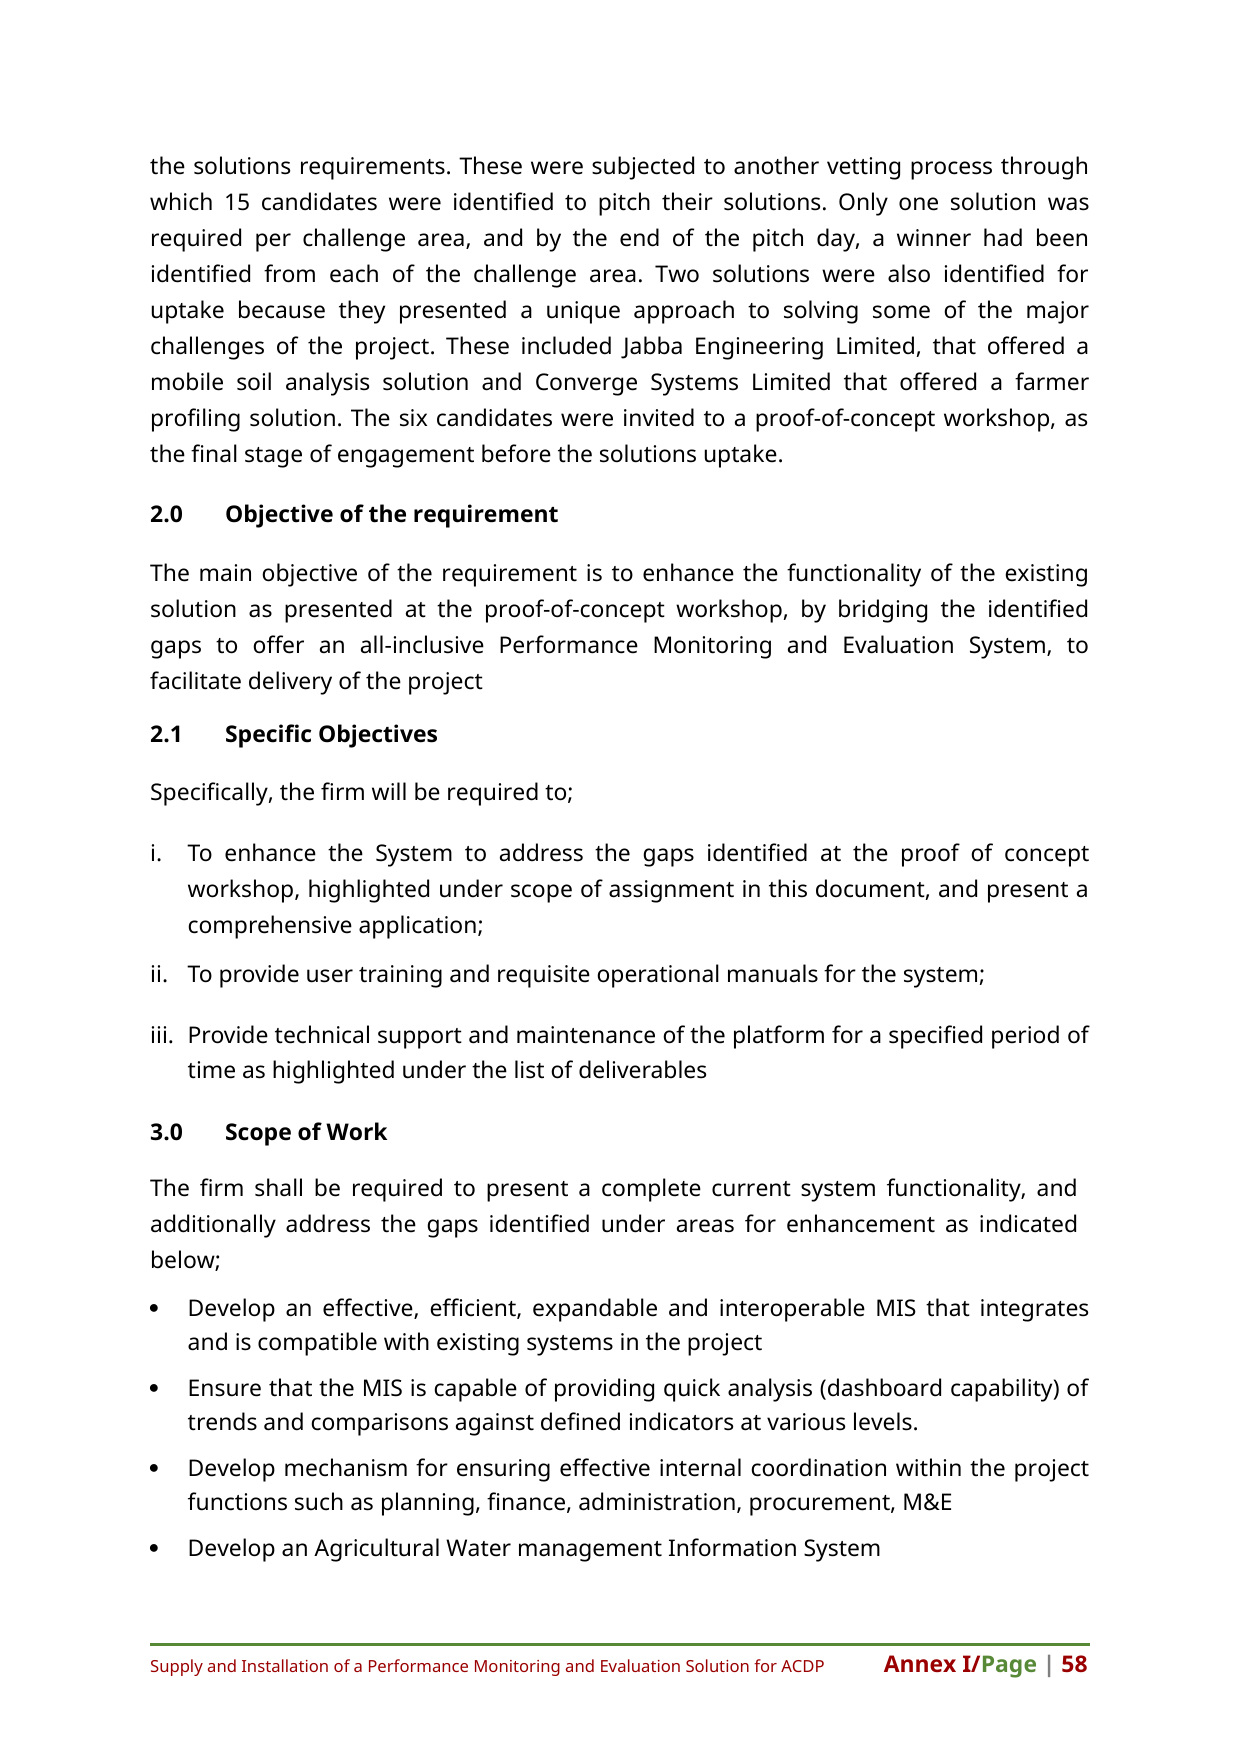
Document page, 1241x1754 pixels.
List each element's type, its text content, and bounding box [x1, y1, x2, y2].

text The main objective of the requirement is to enhance the functionality of the existing solution as presented at the proof-of-concept workshop, by bridging the identified gaps to offer an all-inclusive Performance Monitoring and Evaluation System, to facilitate delivery of the project [150, 557, 1090, 696]
list Develop an Agricultural Water management Information System [150, 1532, 1090, 1563]
text Specifically, the firm will be required to; [150, 776, 1090, 808]
list Develop an effective, efficient, expandable and interoperable MIS that integrates and is compatible with existing systems in the project [150, 1292, 1090, 1357]
text 2.1 Specific Objectives [150, 718, 1090, 749]
text 2.0 Objective of the requirement [150, 498, 1090, 530]
text 3.0 Scope of Work [150, 1115, 1090, 1147]
text The firm shall be required to present a complete current system functionality, and additionally address the gaps identified under areas for enhancement as indicated below; [150, 1172, 1080, 1275]
list Develop mechanism for ensuring effective internal coordination within the project functions such as planning, finance, administration, procurement, M&E [150, 1452, 1090, 1517]
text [150, 150, 1090, 469]
list To enhance the System to address the gaps identified at the proof of concept workshop, highlighted under scope of assignment in this document, and present a comprehensive application; [150, 837, 1090, 940]
list Provide technical support and maintenance of the platform for a specified period of time as highlighted under the list of deliverables [150, 1018, 1090, 1086]
list Ensure that the MIS is capable of providing quick analysis (dashboard capability) of trends and comparisons against defined indicators at various levels. [150, 1372, 1090, 1437]
list To provide user training and requisite operational manuals for the system; [150, 958, 1090, 989]
